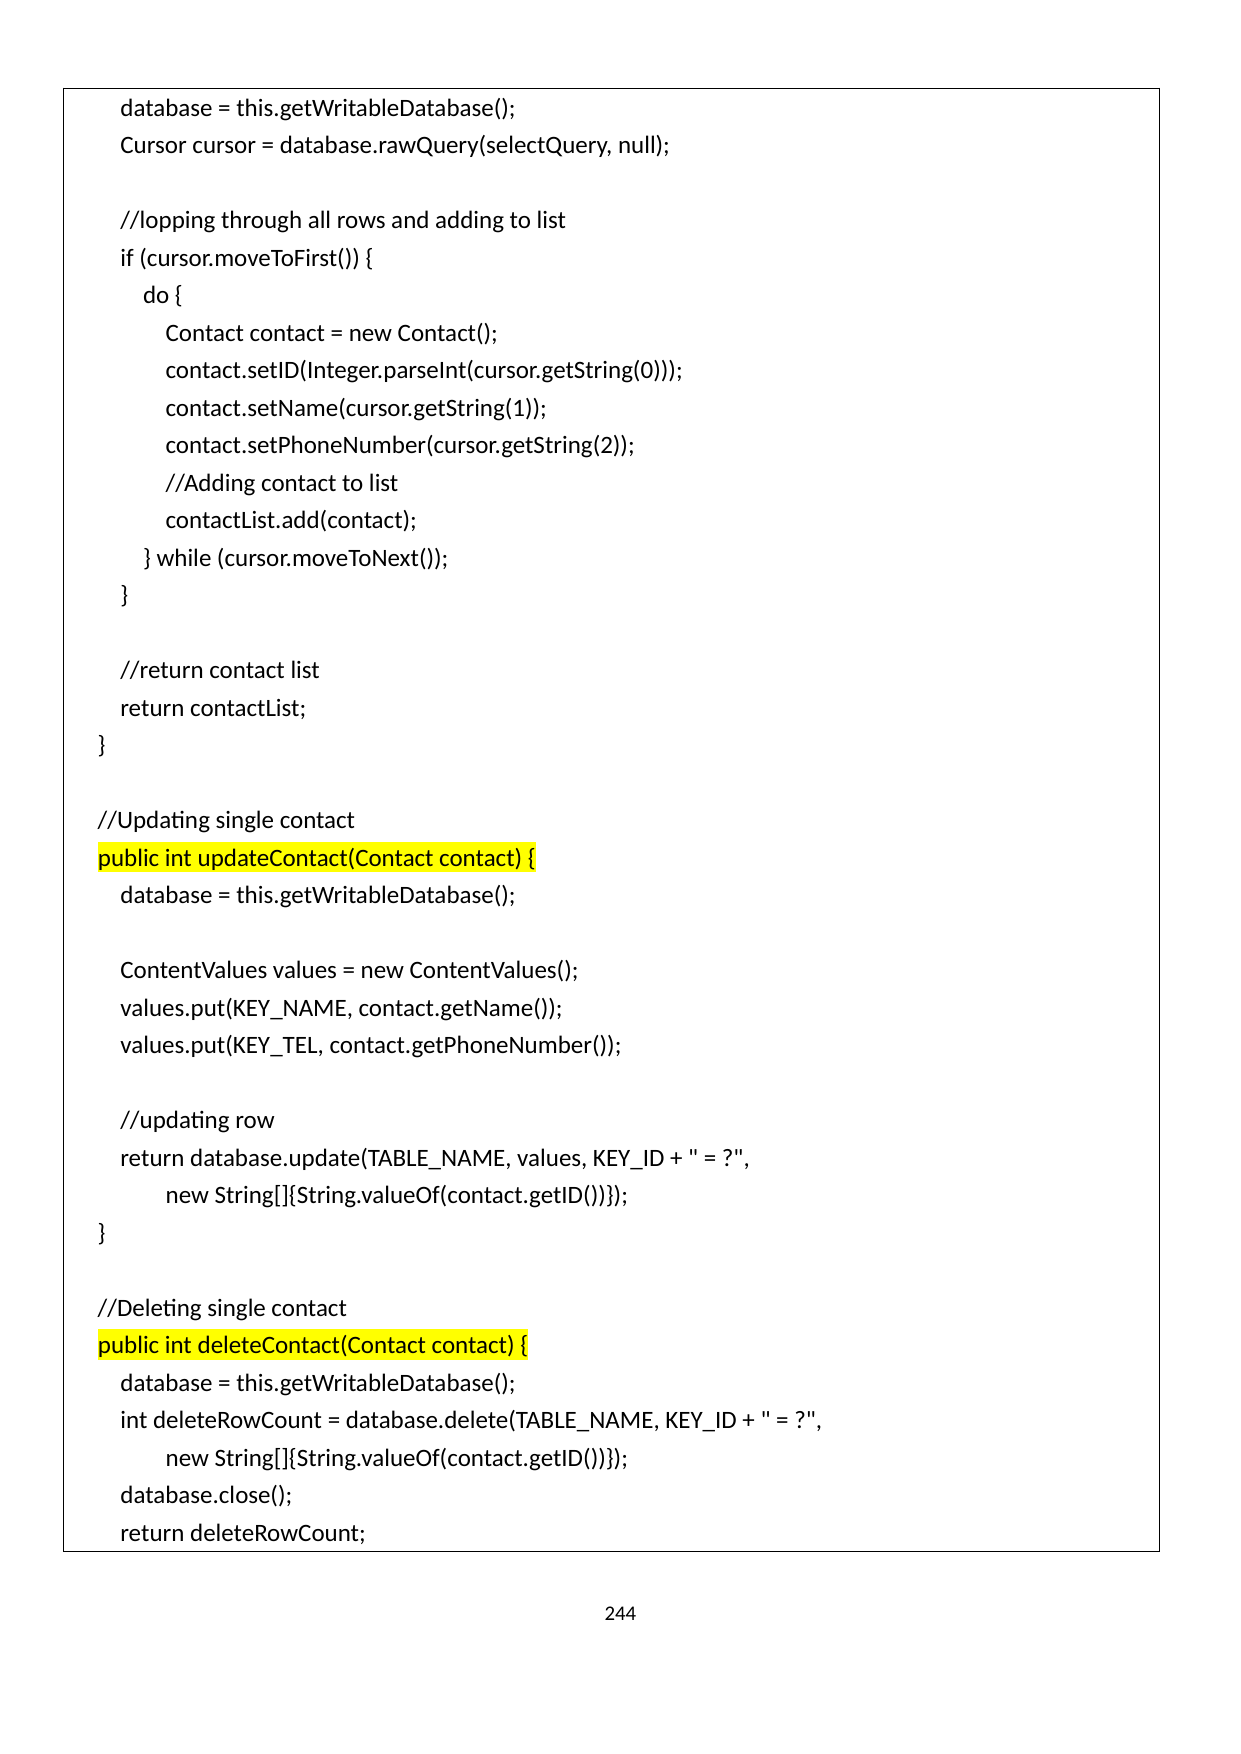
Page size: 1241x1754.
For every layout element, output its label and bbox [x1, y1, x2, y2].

table_header [64, 89, 1159, 1551]
